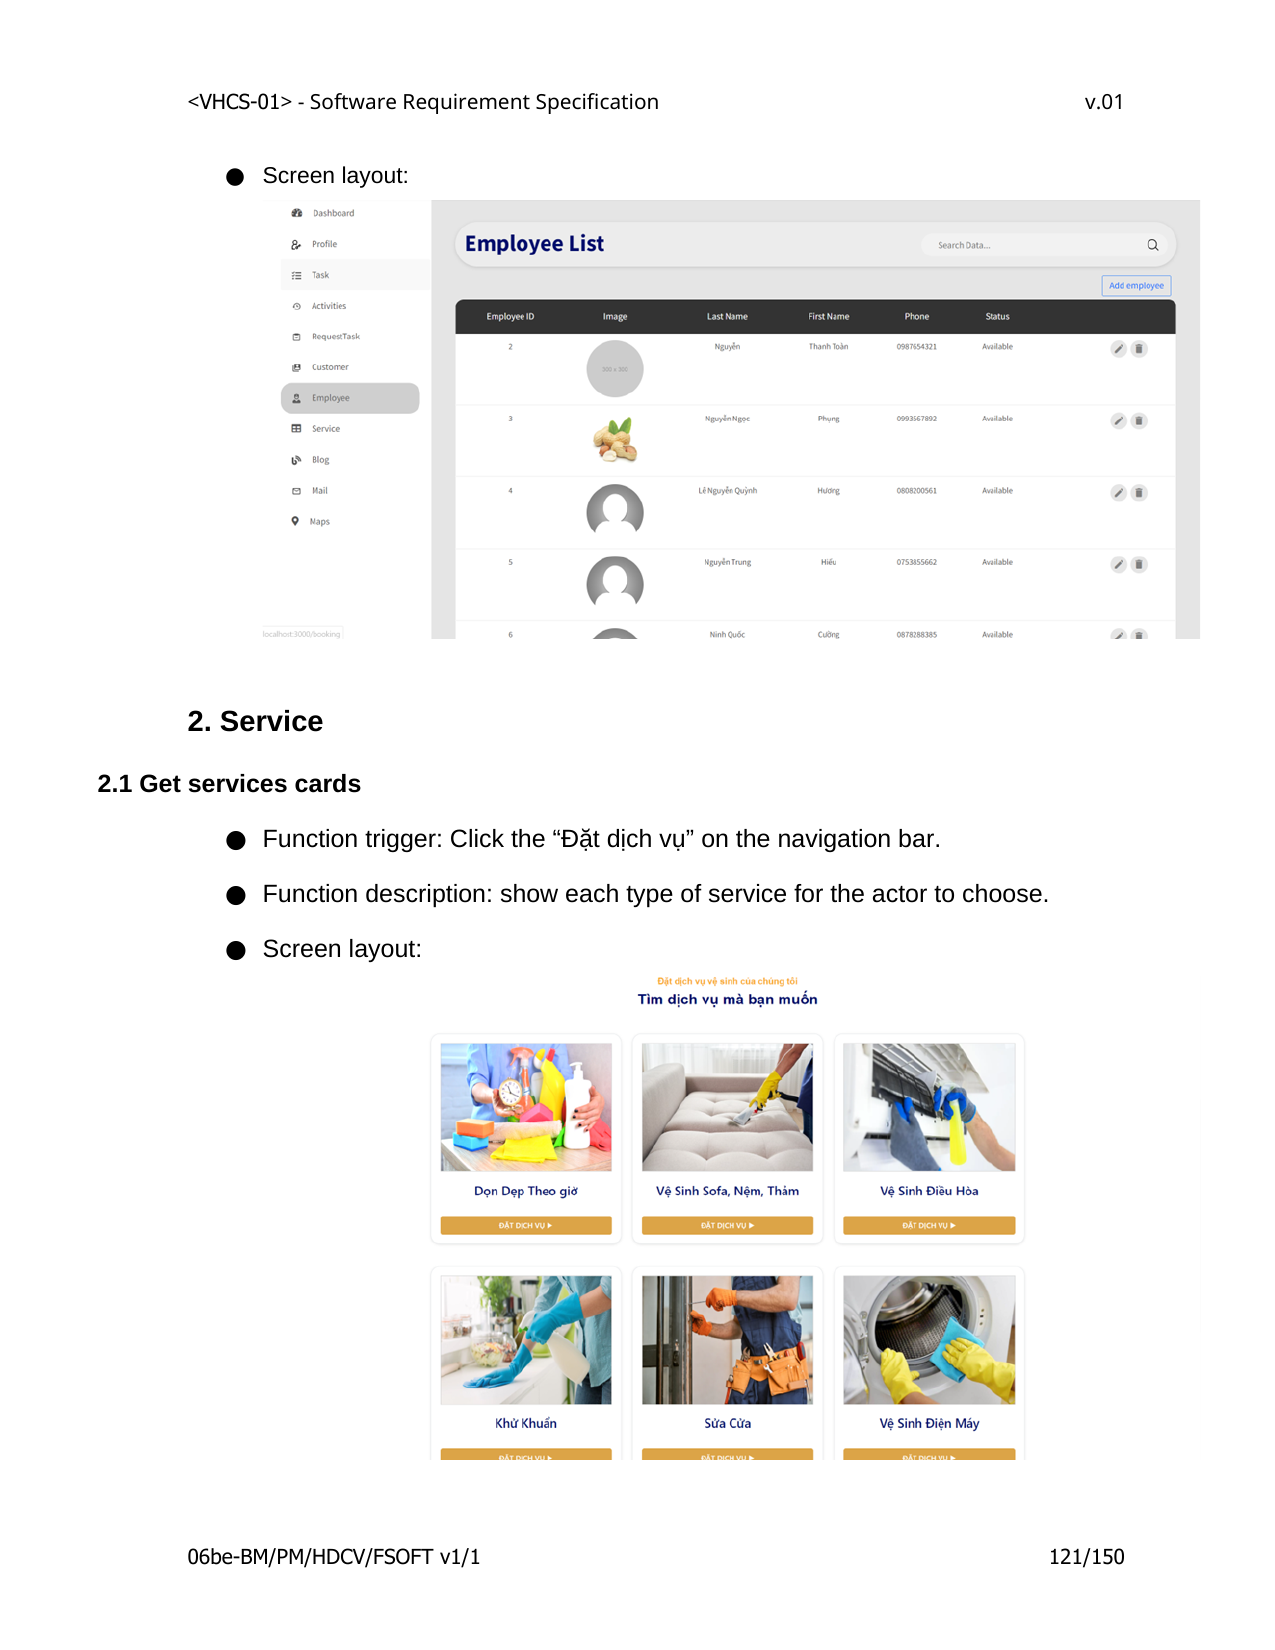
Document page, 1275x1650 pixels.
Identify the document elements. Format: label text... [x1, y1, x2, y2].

list Function description: show each type of service for the actor to choose. [225, 866, 1125, 917]
list Screen layout: [225, 921, 1125, 972]
picture [262, 976, 1200, 1460]
list Function trigger: Click the “Đặt dịch vụ” on the navigation bar. [225, 810, 1125, 862]
subtitle 2. Service [187, 704, 1125, 738]
picture [262, 200, 1200, 639]
subtitle 2.1 Get services cards [97, 769, 1125, 798]
